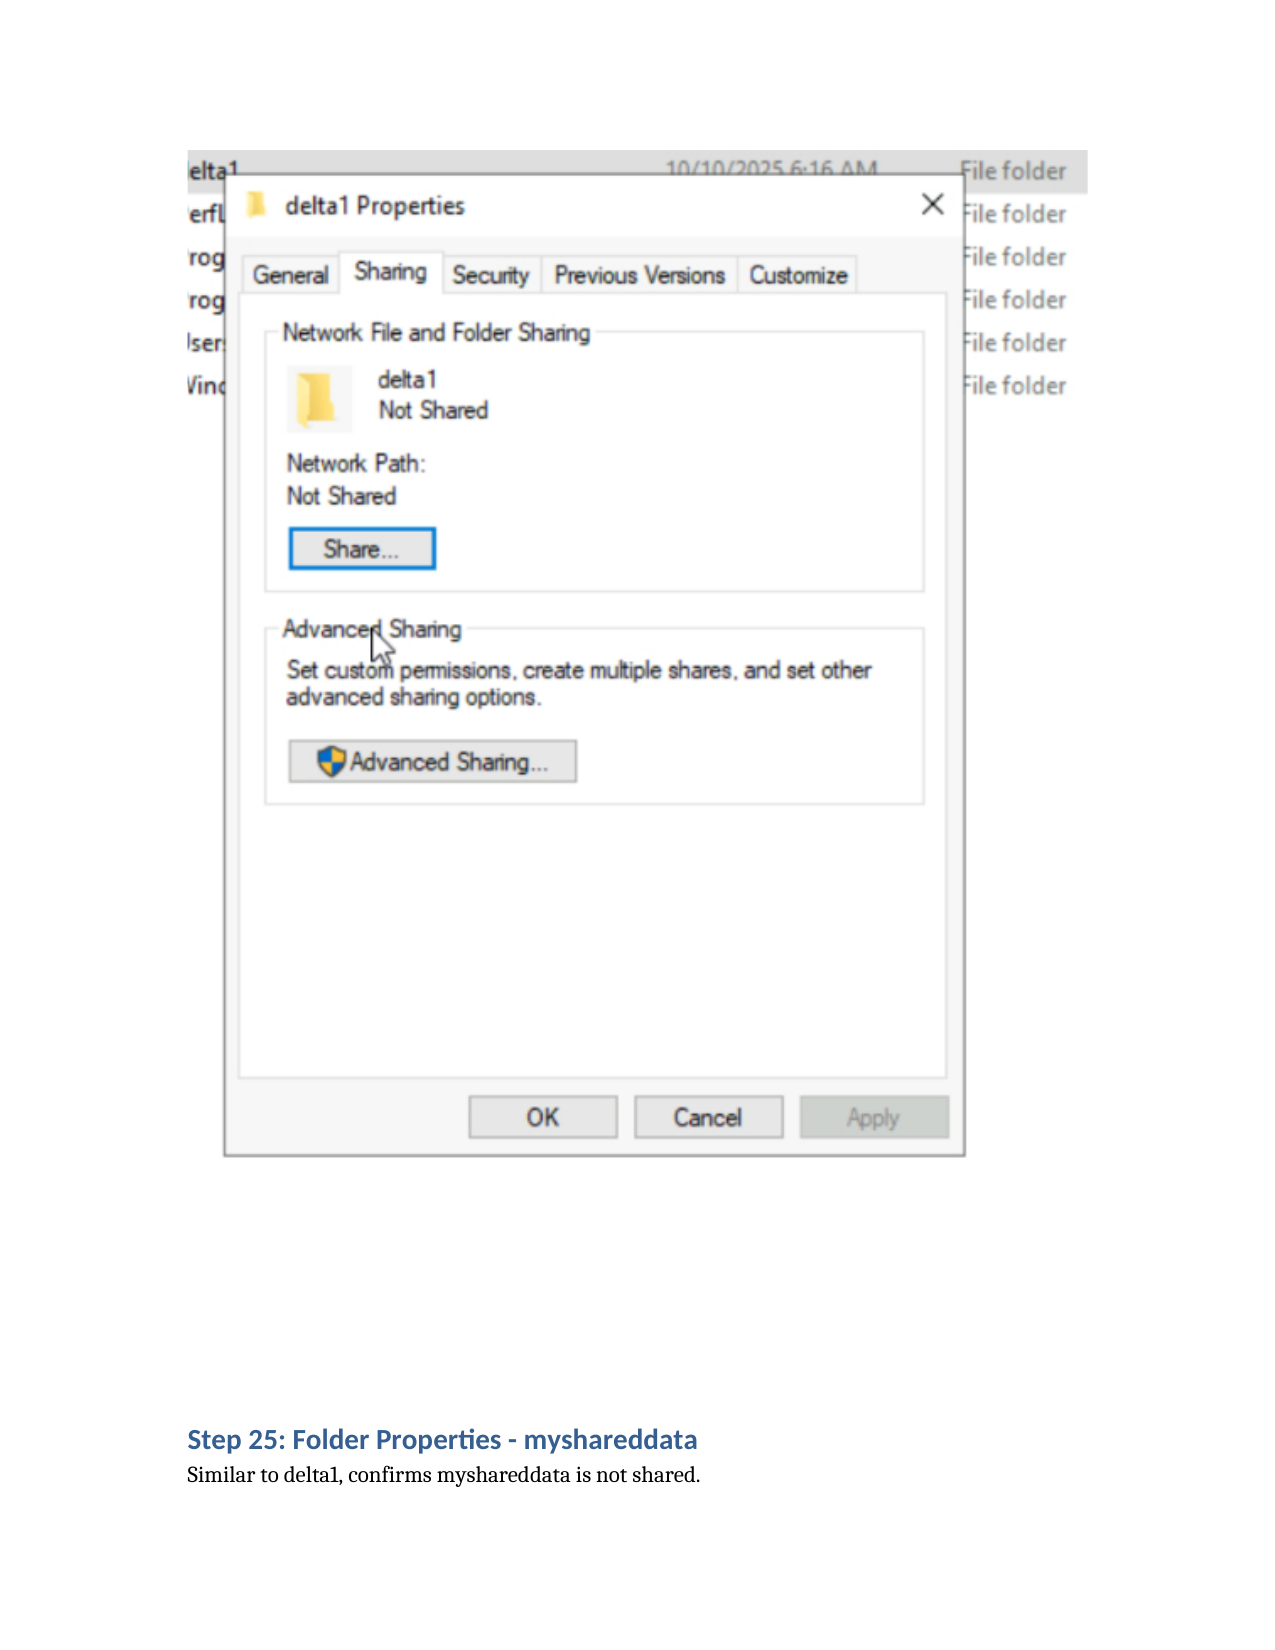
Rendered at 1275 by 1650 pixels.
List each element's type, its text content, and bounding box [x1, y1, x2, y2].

subtitle Step 25: Folder Properties - myshareddata [187, 1421, 1087, 1457]
picture [187, 150, 1088, 1286]
text Similar to delta1, confirms myshareddata is not shared. [187, 1462, 1087, 1488]
